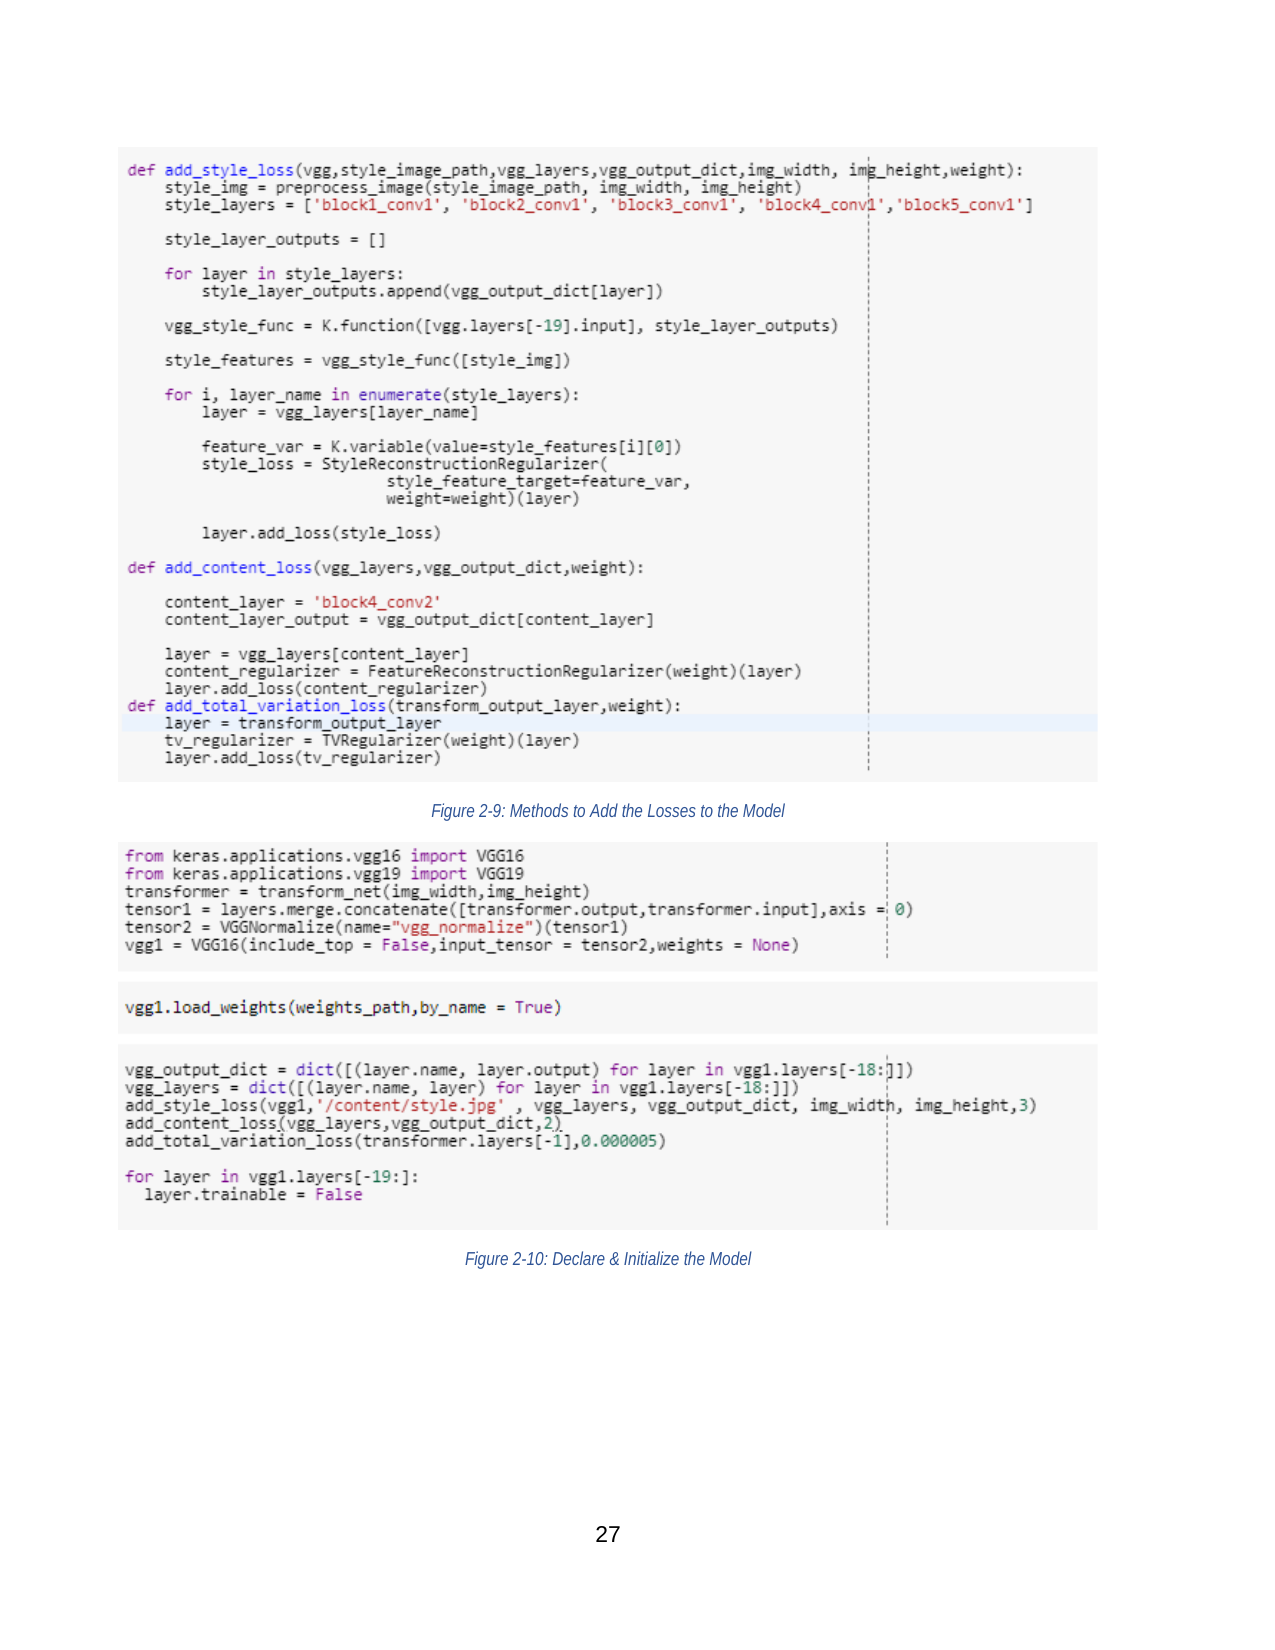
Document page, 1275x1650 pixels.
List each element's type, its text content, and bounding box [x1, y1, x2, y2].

picture [118, 147, 1098, 782]
text Figure ‎2-9: Methods to Add the Losses to the Model [118, 799, 1098, 821]
picture [118, 842, 1098, 1230]
text Figure ‎2-10: Declare & Initialize the Model [118, 1247, 1098, 1269]
